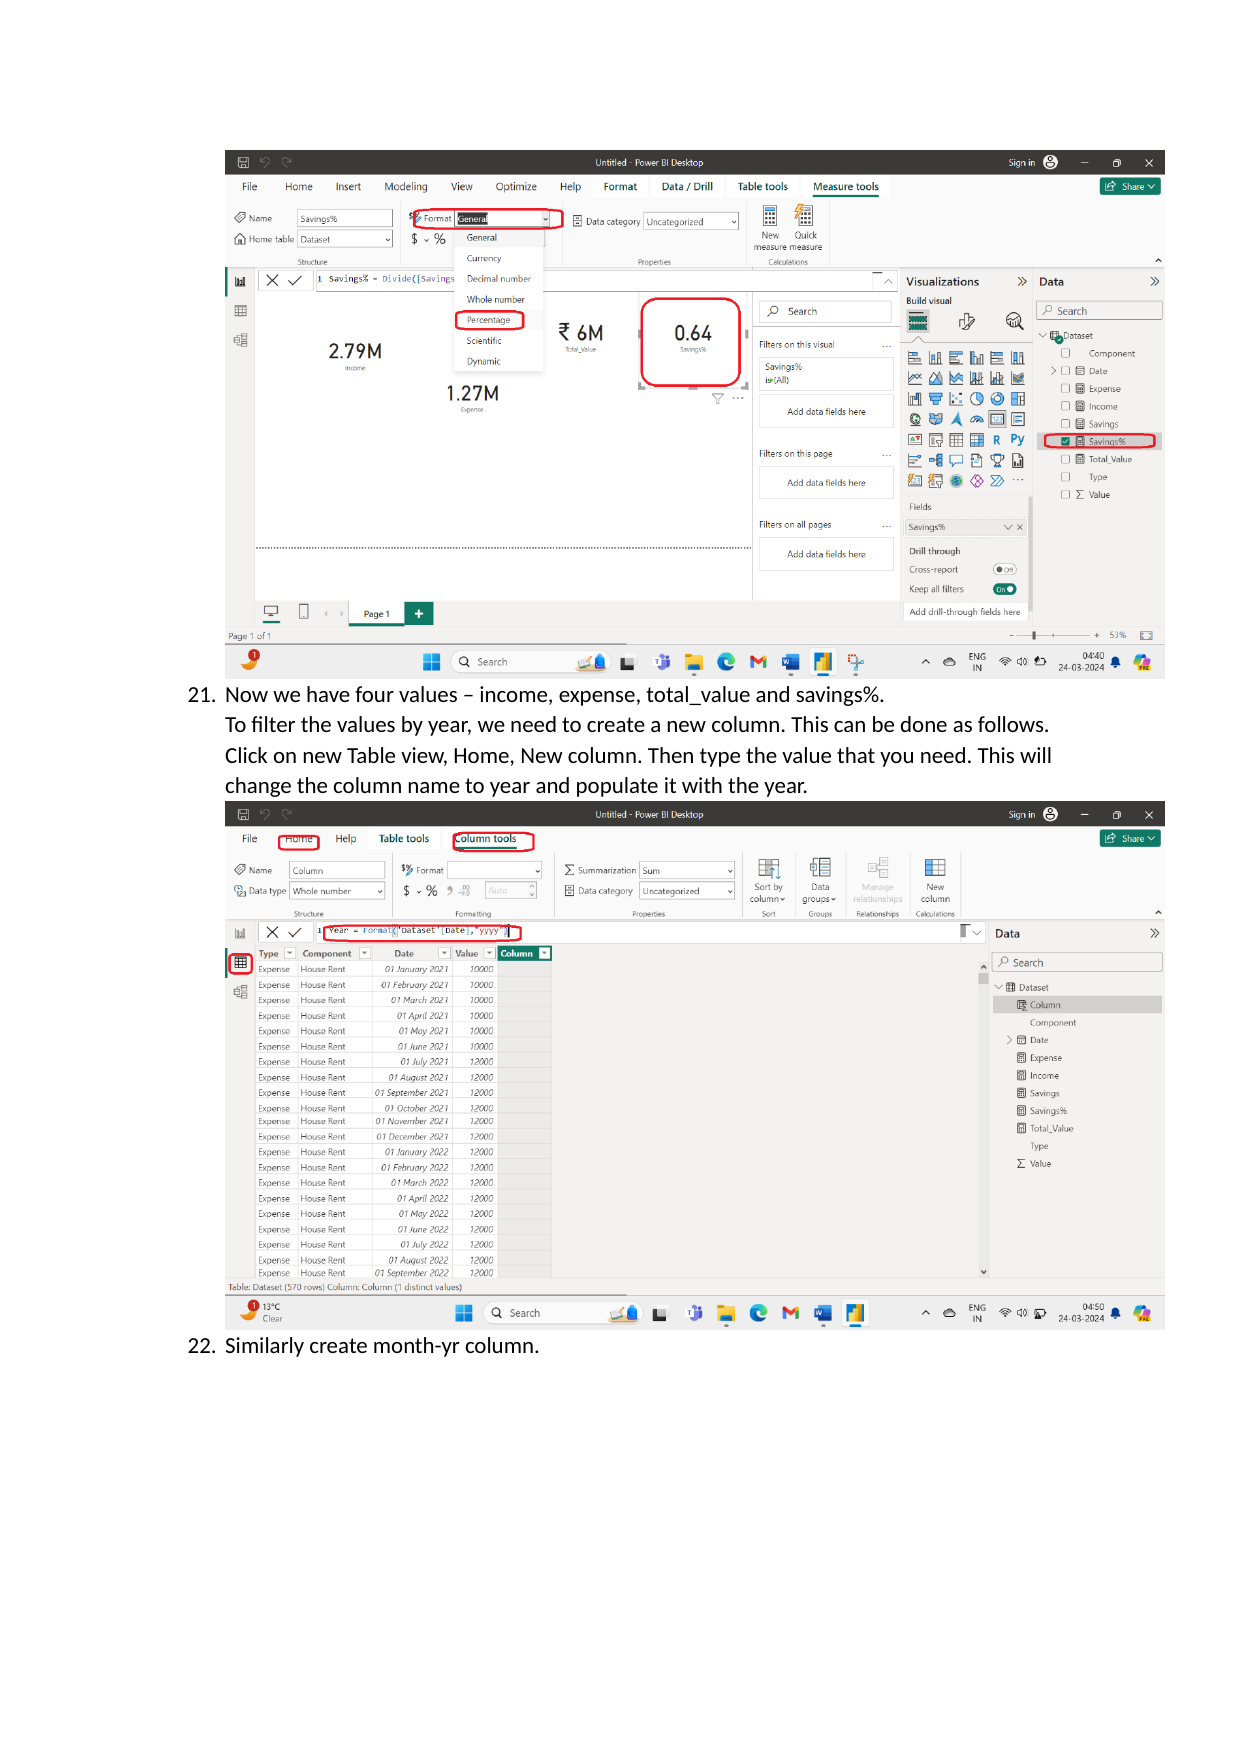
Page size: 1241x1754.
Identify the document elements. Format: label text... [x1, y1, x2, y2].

picture [225, 150, 1165, 679]
list Now we have four values – income, expense, total_value and savings%. [187, 680, 1090, 708]
picture [225, 801, 1165, 1330]
list Similarly create month-yr column. [187, 1332, 1090, 1360]
list To filter the values by year, we need to create a new column. This can be done as follows. Click on new Table view, Home, New column. Then type the value that you need. This will change the column name to year and populate it with the year. [225, 711, 1090, 799]
